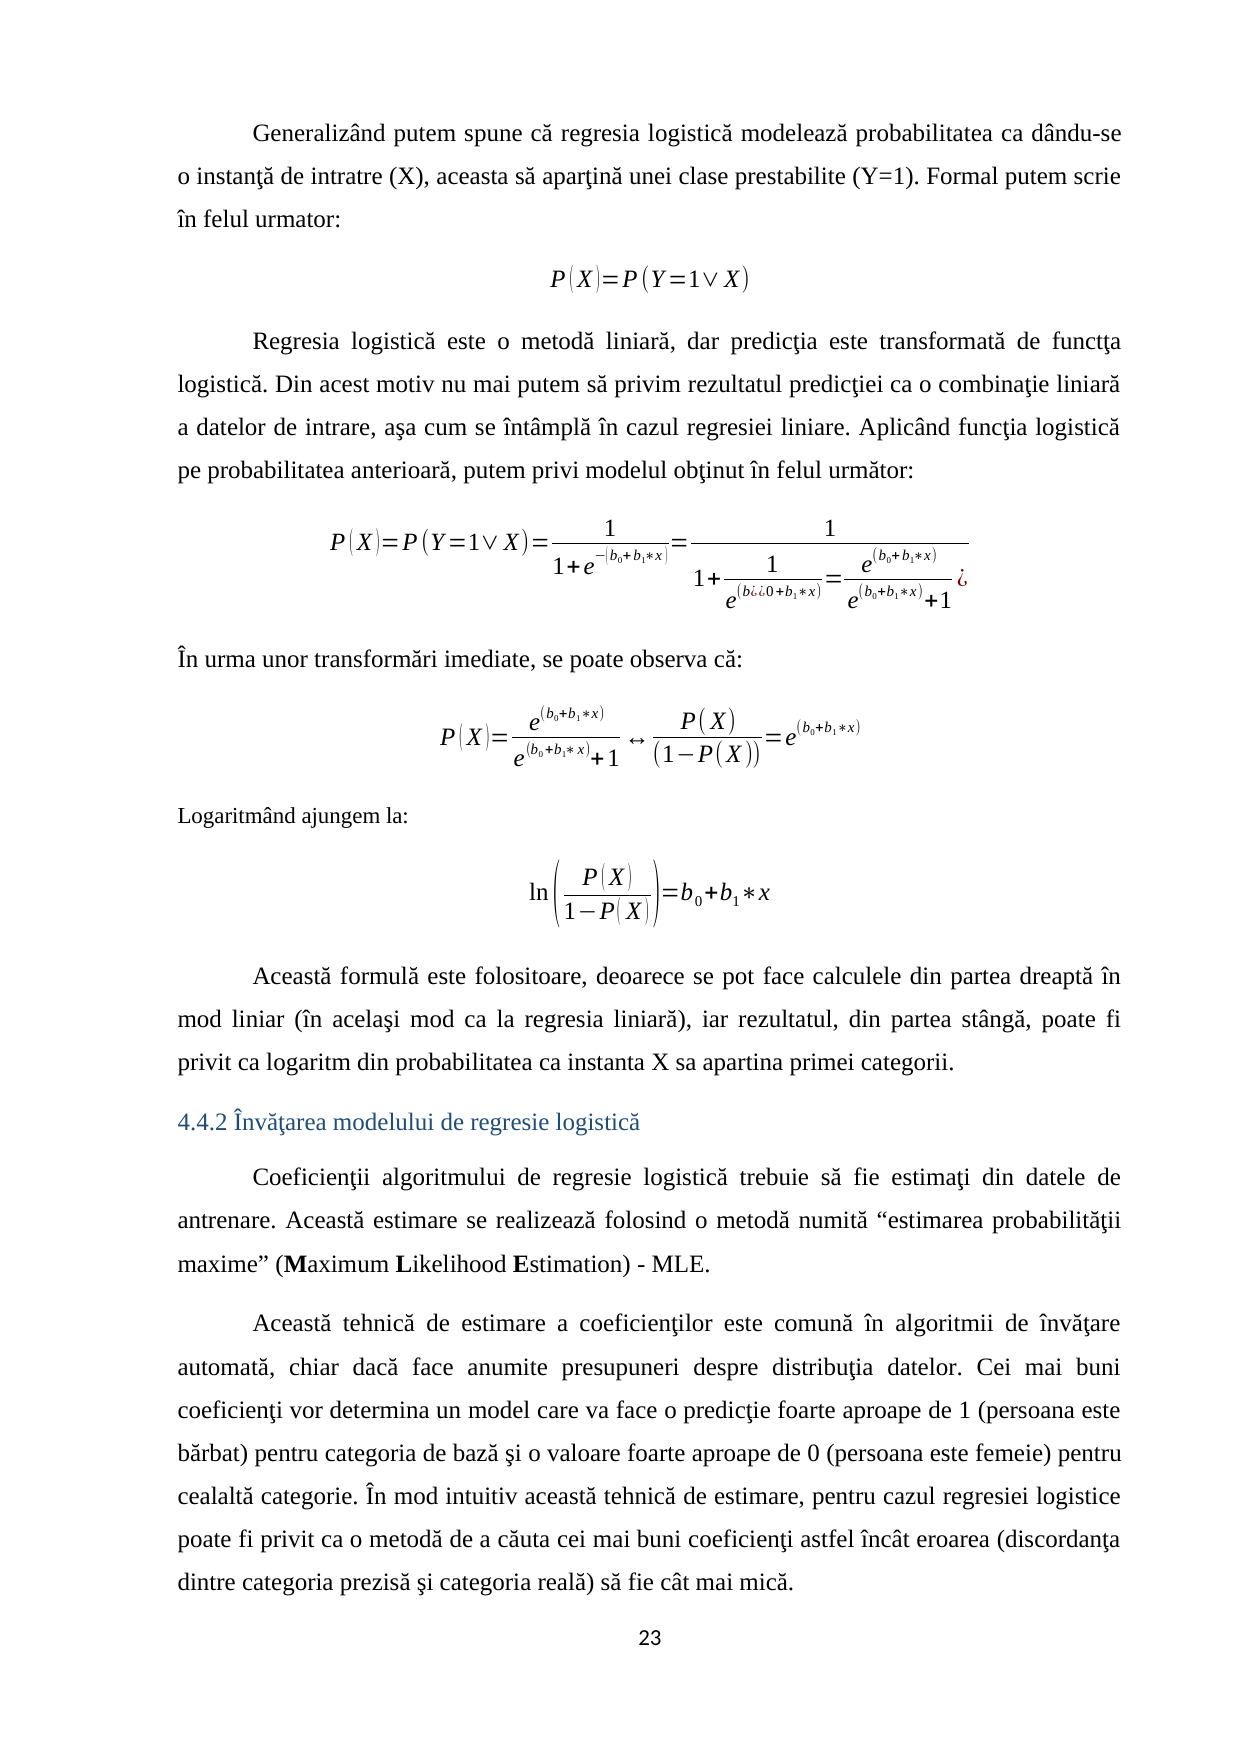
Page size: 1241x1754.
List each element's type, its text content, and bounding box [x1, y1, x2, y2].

text Generalizând putem spune că regresia logistică modelează probabilitatea ca dându-se o instanţă de intratre (X), aceasta să aparţină unei clase prestabilite (Y=1). Formal putem scrie în felul urmator: [177, 118, 1122, 233]
text Această tehnică de estimare a coeficienţilor este comună în algoritmii de învăţare automată, chiar dacă face anumite presupuneri despre distribuţia datelor. Cei mai buni coeficienţi vor determina un model care va face o predicţie foarte aproape de 1 (persoana este bărbat) pentru categoria de bază şi o valoare foarte aproape de 0 (persoana este femeie) pentru cealaltă categorie. În mod intuitiv această tehnică de estimare, pentru cazul regresiei logistice poate fi privit ca o metodă de a căuta cei mai buni coeficienţi astfel încât eroarea (discordanţa dintre categoria prezisă şi categoria reală) să fie cât mai mică. [177, 1308, 1122, 1596]
subtitle 4.4.2 Învăţarea modelului de regresie logistică [177, 1107, 1122, 1136]
text În urma unor transformări imediate, se poate observa că: [177, 644, 1122, 673]
text Regresia logistică este o metodă liniară, dar predicţia este transformată de functţa logistică. Din acest motiv nu mai putem să privim rezultatul predicţiei ca o combinaţie liniară a datelor de intrare, aşa cum se întâmplă în cazul regresiei liniare. Aplicând funcţia logistică pe probabilitatea anterioară, putem privi modelul obţinut în felul următor: [177, 326, 1122, 484]
text Logaritmând ajungem la: [177, 802, 1122, 829]
text Coeficienţii algoritmului de regresie logistică trebuie să fie estimaţi din datele de antrenare. Această estimare se realizează folosind o metodă numită “estimarea probabilităţii maxime” (Maximum Likelihood Estimation) - MLE. [177, 1162, 1122, 1277]
text Această formulă este folositoare, deoarece se pot face calculele din partea dreaptă în mod liniar (în acelaşi mod ca la regresia liniară), iar rezultatul, din partea stângă, poate fi privit ca logaritm din probabilitatea ca instanta X sa apartina primei categorii. [177, 961, 1122, 1076]
